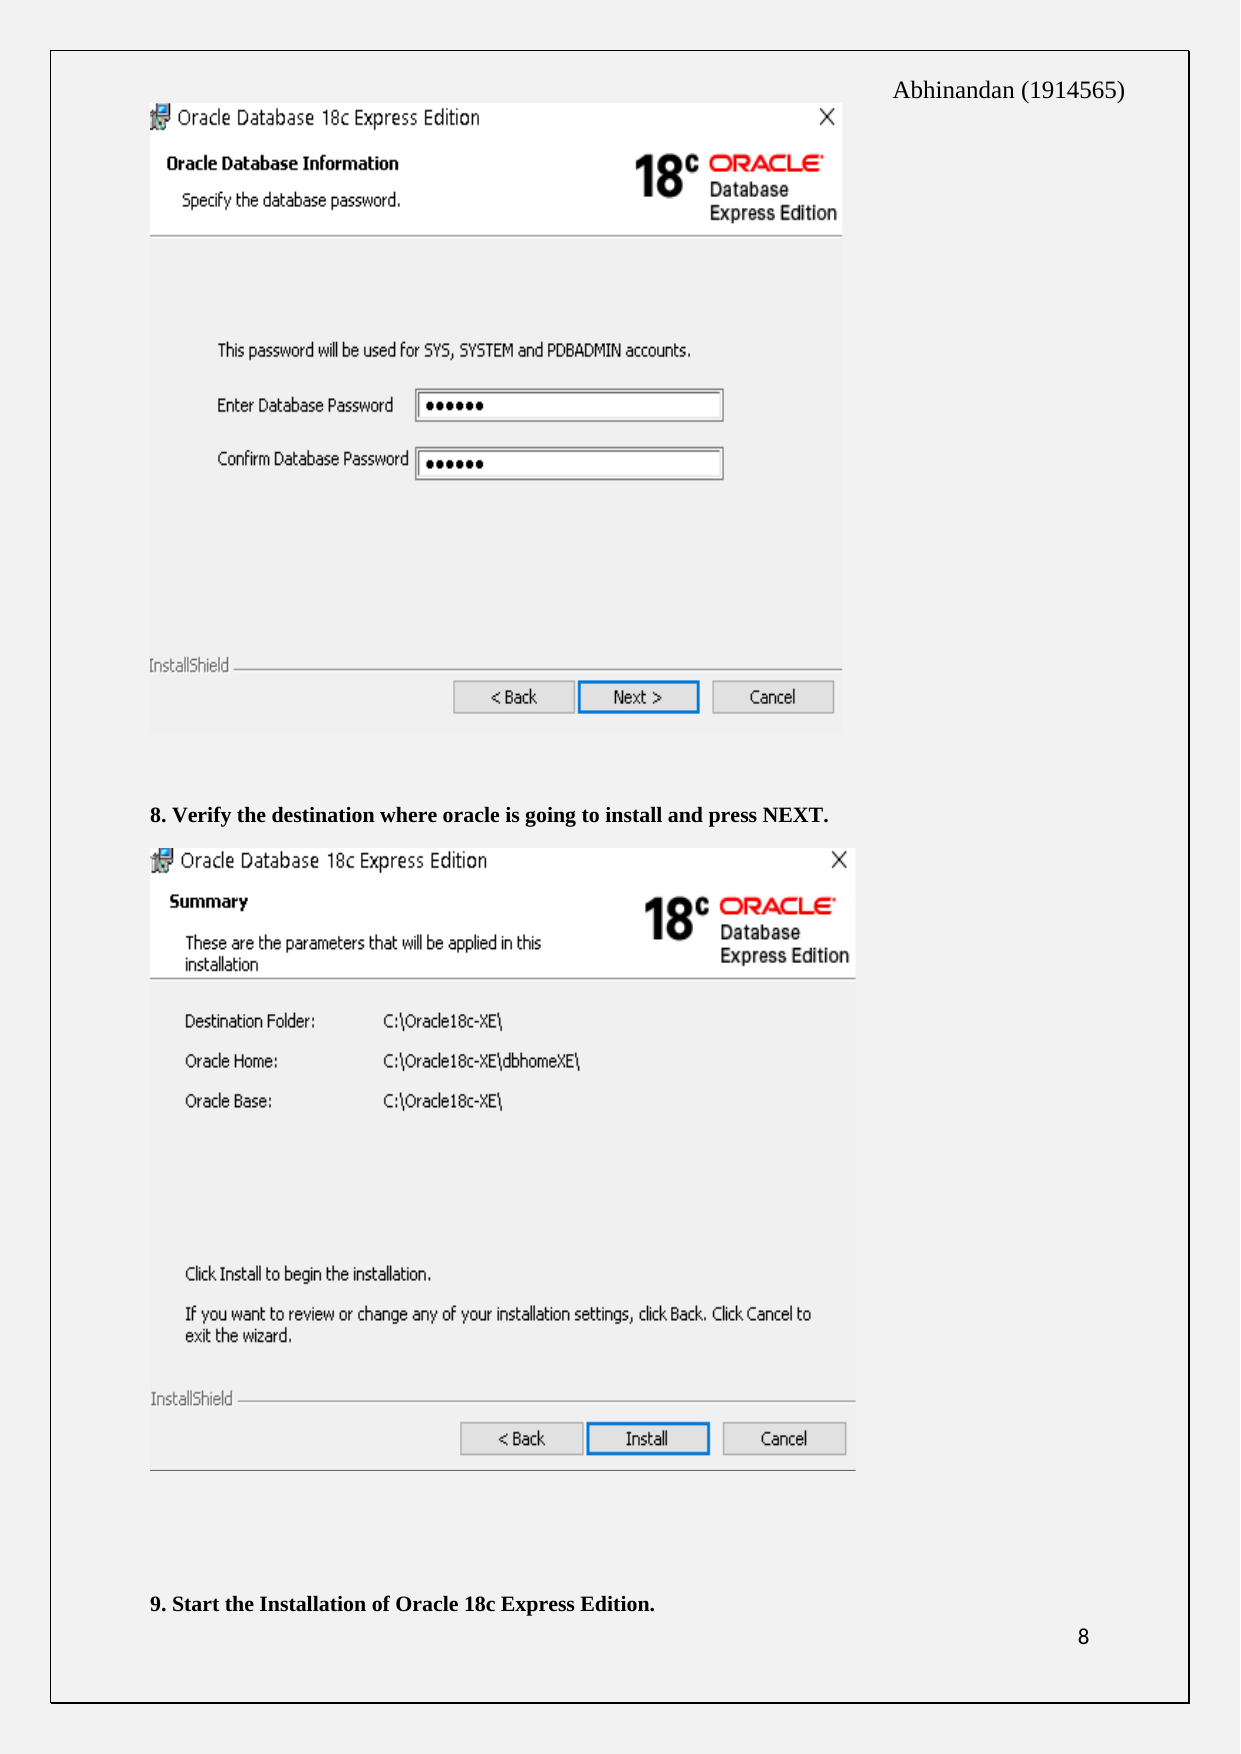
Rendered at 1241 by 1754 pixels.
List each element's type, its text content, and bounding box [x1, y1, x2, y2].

text 9. Start the Installation of Oracle 18c Express Edition. [150, 1591, 1089, 1616]
picture [150, 103, 843, 732]
picture [150, 848, 856, 1471]
text 8. Verify the destination where oracle is going to install and press NEXT. [150, 802, 1089, 827]
